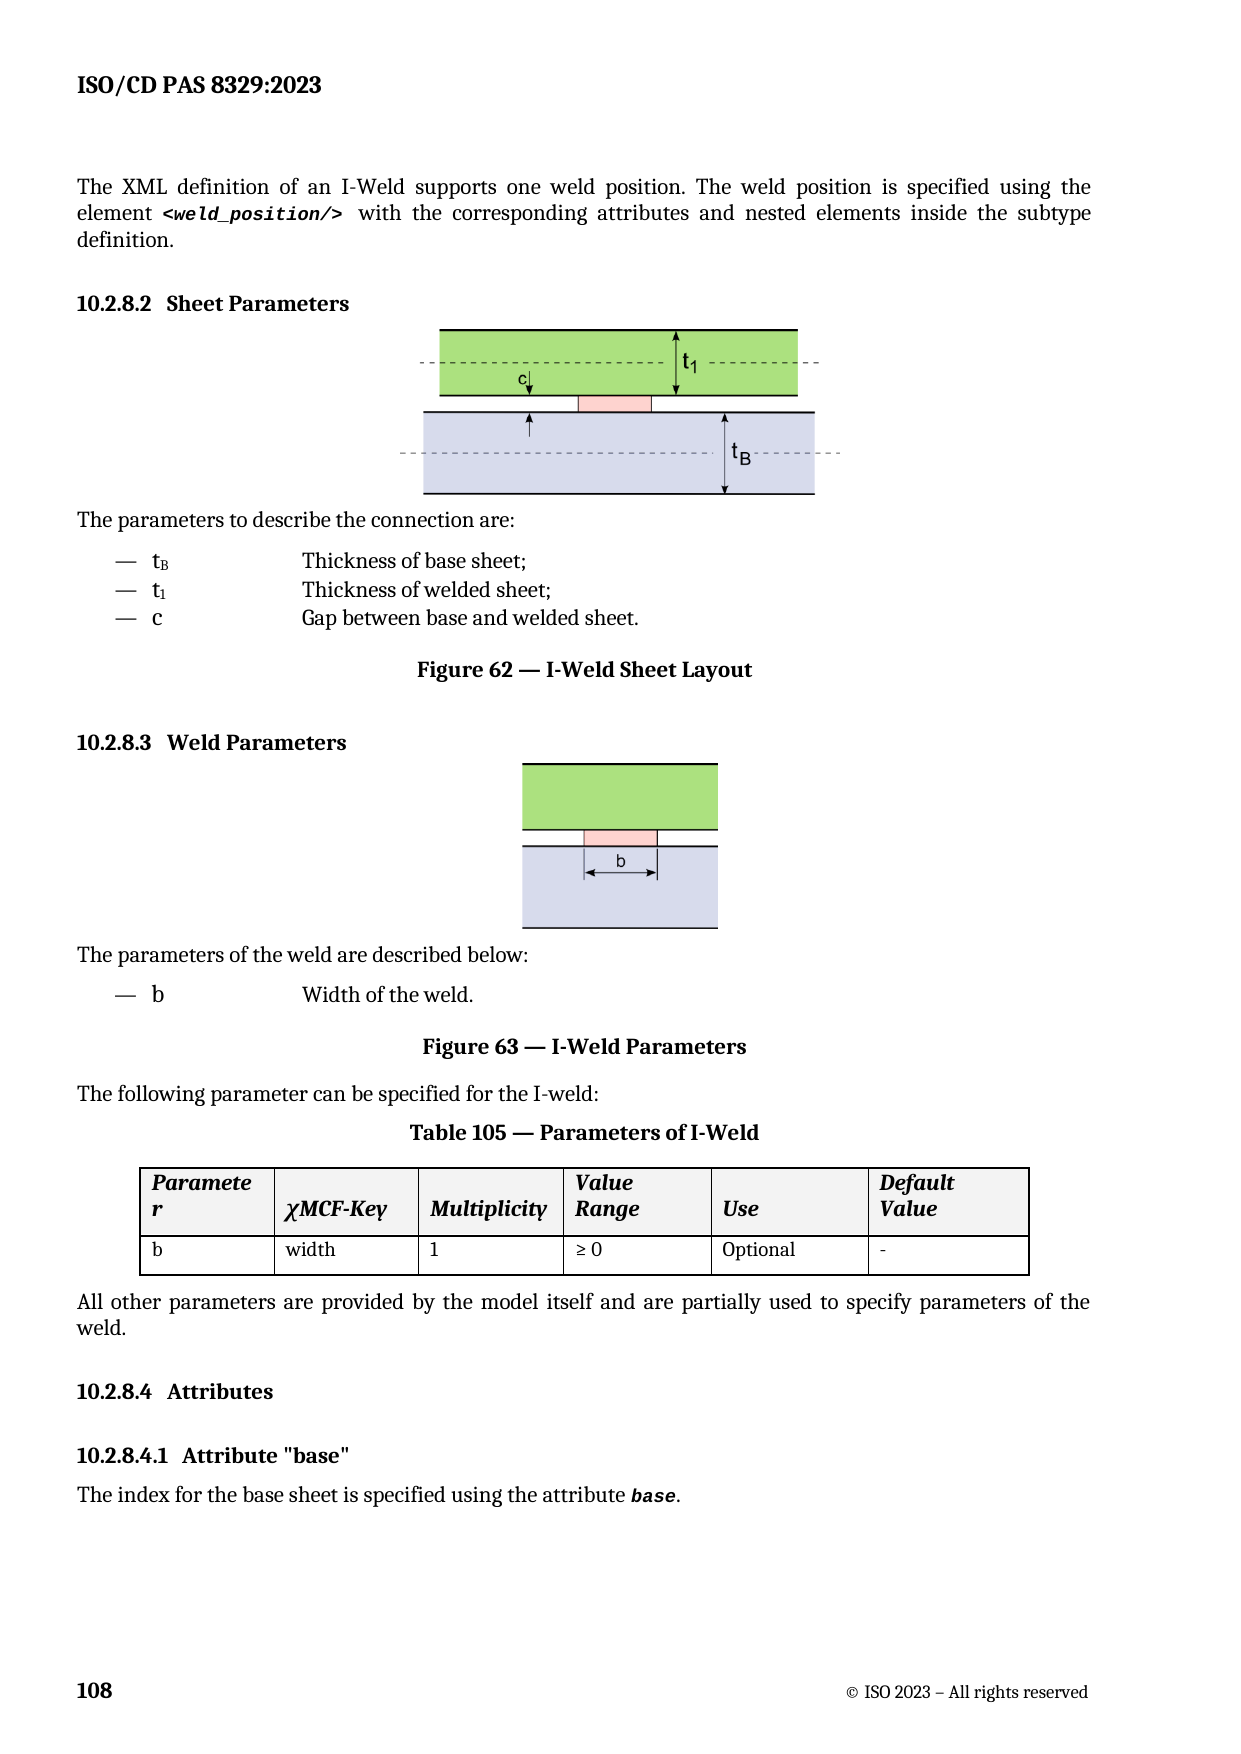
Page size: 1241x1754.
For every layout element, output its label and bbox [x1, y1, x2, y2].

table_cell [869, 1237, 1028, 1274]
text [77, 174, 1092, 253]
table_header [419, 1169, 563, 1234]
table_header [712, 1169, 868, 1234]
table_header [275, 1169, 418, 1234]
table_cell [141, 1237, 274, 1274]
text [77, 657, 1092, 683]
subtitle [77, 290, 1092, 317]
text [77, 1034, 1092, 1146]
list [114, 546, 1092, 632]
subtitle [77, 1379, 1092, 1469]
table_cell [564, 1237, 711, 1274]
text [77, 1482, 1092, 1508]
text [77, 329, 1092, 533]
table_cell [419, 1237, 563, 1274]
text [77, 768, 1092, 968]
picture [522, 763, 718, 929]
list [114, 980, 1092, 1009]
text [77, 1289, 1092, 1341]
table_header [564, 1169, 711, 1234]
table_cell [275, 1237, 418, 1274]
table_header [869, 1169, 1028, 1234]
picture [400, 329, 840, 495]
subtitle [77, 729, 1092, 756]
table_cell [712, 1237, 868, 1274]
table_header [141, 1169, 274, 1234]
